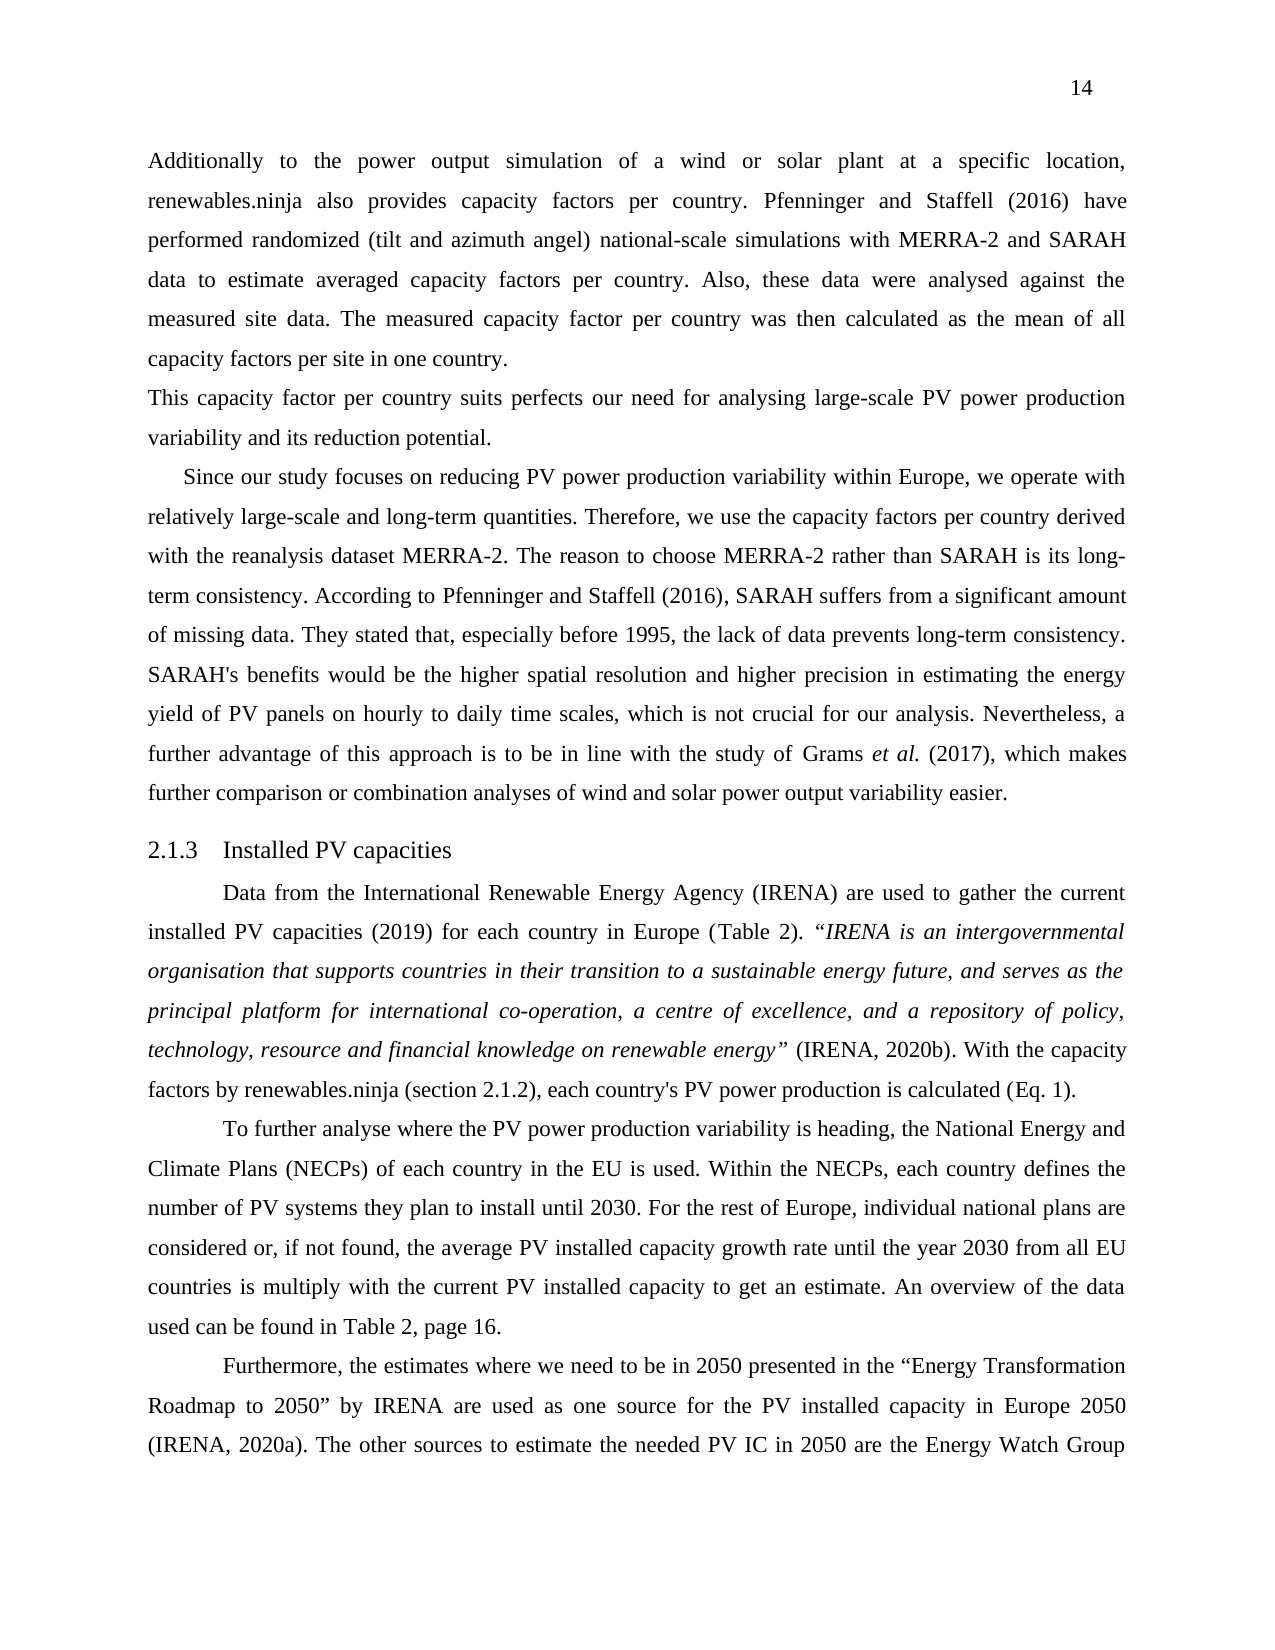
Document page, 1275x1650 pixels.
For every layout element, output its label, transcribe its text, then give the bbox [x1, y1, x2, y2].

text This capacity factor per country suits perfects our need for analysing large-scale PV power production variability and its reduction potential. [148, 384, 1127, 450]
text Additionally to the power output simulation of a wind or solar plant at a specific location, renewables.ninja also provides capacity factors per country. Pfenninger and Staffell (2016) have performed randomized (tilt and azimuth angel) national-scale simulations with MERRA-2 and SARAH data to estimate averaged capacity factors per country. Also, these data were analysed against the measured site data. The measured capacity factor per country was then calculated as the mean of all capacity factors per site in one country. [148, 148, 1127, 371]
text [148, 1352, 1127, 1458]
subtitle Installed PV capacities [148, 835, 1127, 864]
text Since our study focuses on reducing PV power production variability within Europe, we operate with relatively large-scale and long-term quantities. Therefore, we use the capacity factors per country derived with the reanalysis dataset MERRA-2. The reason to choose MERRA-2 rather than SARAH is its long-term consistency. According to Pfenninger and Staffell (2016), SARAH suffers from a significant amount of missing data. They stated that, especially before 1995, the lack of data prevents long-term consistency. SARAH's benefits would be the higher spatial resolution and higher precision in estimating the energy yield of PV panels on hourly to daily time scales, which is not crucial for our analysis. Nevertheless, a further advantage of this approach is to be in line with the study of Grams et al. (2017), which makes further comparison or combination analyses of wind and solar power output variability easier. [148, 463, 1127, 806]
text To further analyse where the PV power production variability is heading, the National Energy and Climate Plans (NECPs) of each country in the EU is used. Within the NECPs, each country defines the number of PV systems they plan to install until 2030. For the rest of Europe, individual national plans are considered or, if not found, the average PV installed capacity growth rate until the year 2030 from all EU countries is multiply with the current PV installed capacity to get an estimate. An overview of the data used can be found in Table 2, page 16. [148, 1115, 1127, 1339]
text Data from the International Renewable Energy Agency (IRENA) are used to gather the current installed PV capacities (2019) for each country in Europe (Table 2). “IRENA is an intergovernmental organisation that supports countries in their transition to a sustainable energy future, and serves as the principal platform for international co-operation, a centre of excellence, and a repository of policy, technology, resource and financial knowledge on renewable energy” (IRENA, 2020b). With the capacity factors by renewables.ninja (section 2.1.2), each country's PV power production is calculated (Eq. 1). [148, 878, 1127, 1102]
